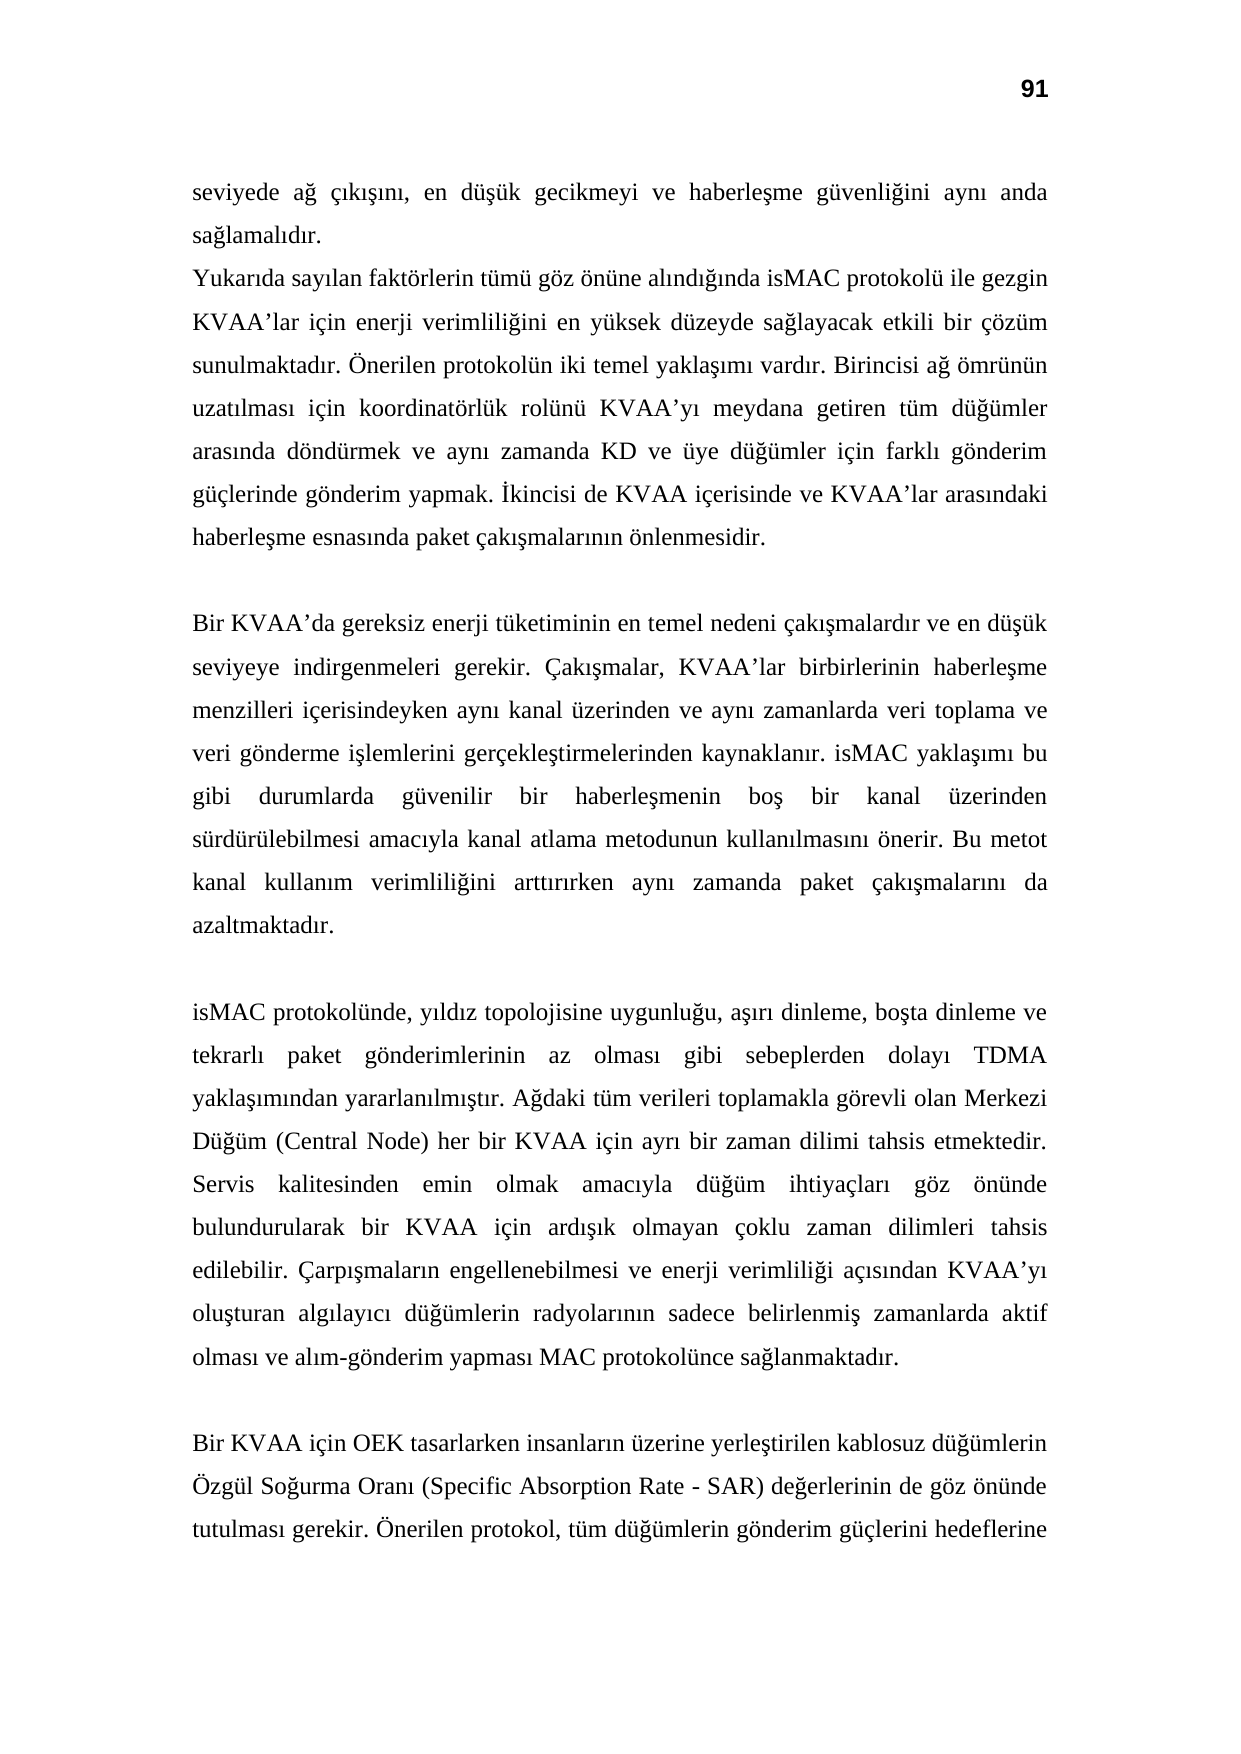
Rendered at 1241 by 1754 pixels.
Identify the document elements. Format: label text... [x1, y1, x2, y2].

text Yukarıda sayılan faktörlerin tümü göz önüne alındığında isMAC protokolü ile gezgin KVAA’lar için enerji verimliliğini en yüksek düzeyde sağlayacak etkili bir çözüm sunulmaktadır. Önerilen protokolün iki temel yaklaşımı vardır. Birincisi ağ ömrünün uzatılması için koordinatörlük rolünü KVAA’yı meydana getiren tüm düğümler arasında döndürmek ve aynı zamanda KD ve üye düğümler için farklı gönderim güçlerinde gönderim yapmak. İkincisi de KVAA içerisinde ve KVAA’lar arasındaki haberleşme esnasında paket çakışmalarının önlenmesidir. [192, 263, 1048, 551]
text isMAC protokolünde, yıldız topolojisine uygunluğu, aşırı dinleme, boşta dinleme ve tekrarlı paket gönderimlerinin az olması gibi sebeplerden dolayı TDMA yaklaşımından yararlanılmıştır. Ağdaki tüm verileri toplamakla görevli olan Merkezi Düğüm (Central Node) her bir KVAA için ayrı bir zaman dilimi tahsis etmektedir. Servis kalitesinden emin olmak amacıyla düğüm ihtiyaçları göz önünde bulundurularak bir KVAA için ardışık olmayan çoklu zaman dilimleri tahsis edilebilir. Çarpışmaların engellenebilmesi ve enerji verimliliği açısından KVAA’yı oluşturan algılayıcı düğümlerin radyolarının sadece belirlenmiş zamanlarda aktif olması ve alım-gönderim yapması MAC protokolünce sağlanmaktadır. [192, 997, 1048, 1370]
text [192, 177, 1048, 249]
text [192, 1428, 1048, 1543]
text Bir KVAA’da gereksiz enerji tüketiminin en temel nedeni çakışmalardır ve en düşük seviyeye indirgenmeleri gerekir. Çakışmalar, KVAA’lar birbirlerinin haberleşme menzilleri içerisindeyken aynı kanal üzerinden ve aynı zamanlarda veri toplama ve veri gönderme işlemlerini gerçekleştirmelerinden kaynaklanır. isMAC yaklaşımı bu gibi durumlarda güvenilir bir haberleşmenin boş bir kanal üzerinden sürdürülebilmesi amacıyla kanal atlama metodunun kullanılmasını önerir. Bu metot kanal kullanım verimliliğini arttırırken aynı zamanda paket çakışmalarını da azaltmaktadır. [192, 608, 1048, 939]
